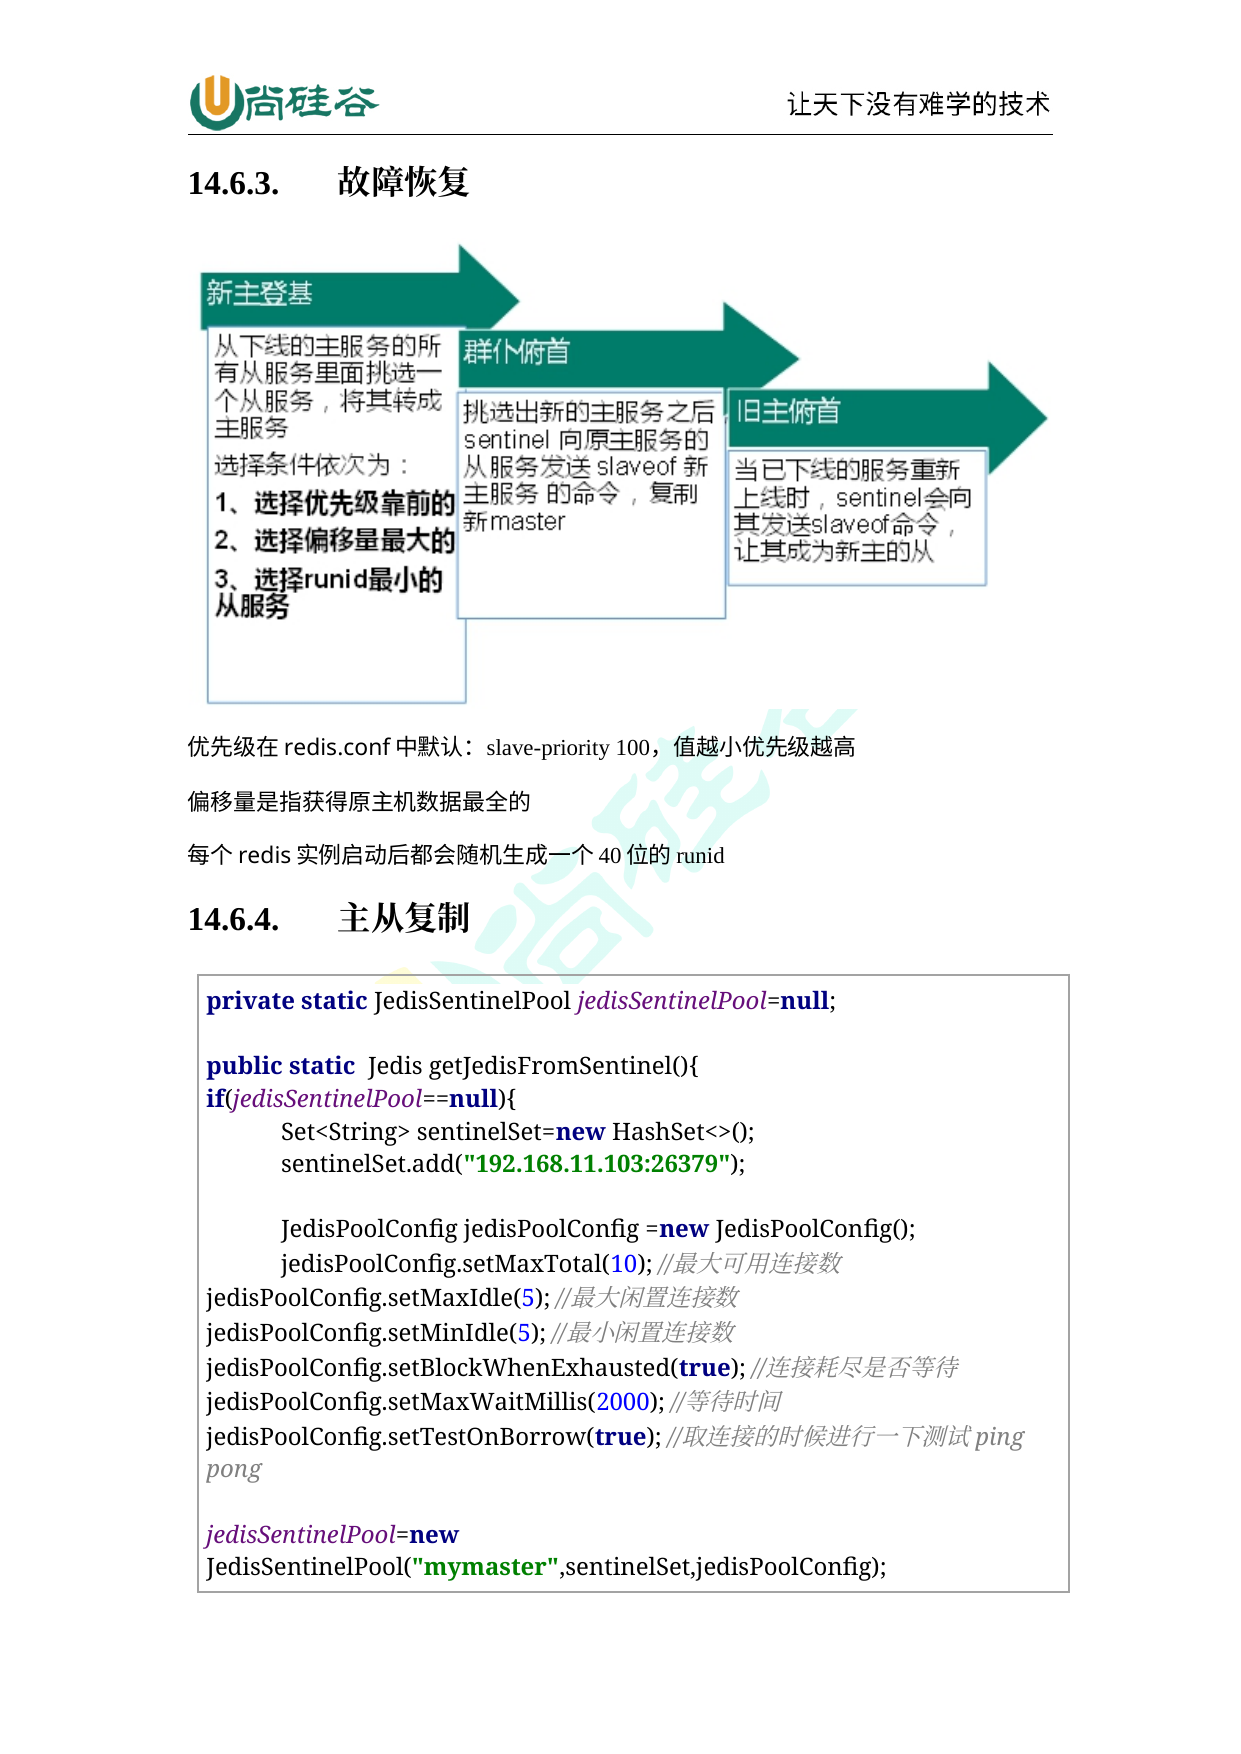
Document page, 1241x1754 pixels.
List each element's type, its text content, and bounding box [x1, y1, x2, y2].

list 主从复制 [187, 892, 1053, 939]
text 偏移量是指获得原主机数据最全的 [187, 783, 1053, 817]
list 故障恢复 [187, 156, 1053, 204]
text 优先级在redis.conf中默认：slave-priority 100，值越小优先级越高 [187, 729, 1053, 762]
picture [187, 73, 1053, 132]
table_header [199, 976, 1068, 1591]
picture [187, 238, 1052, 709]
text 每个redis实例启动后都会随机生成一个40位的runid [187, 837, 1053, 871]
